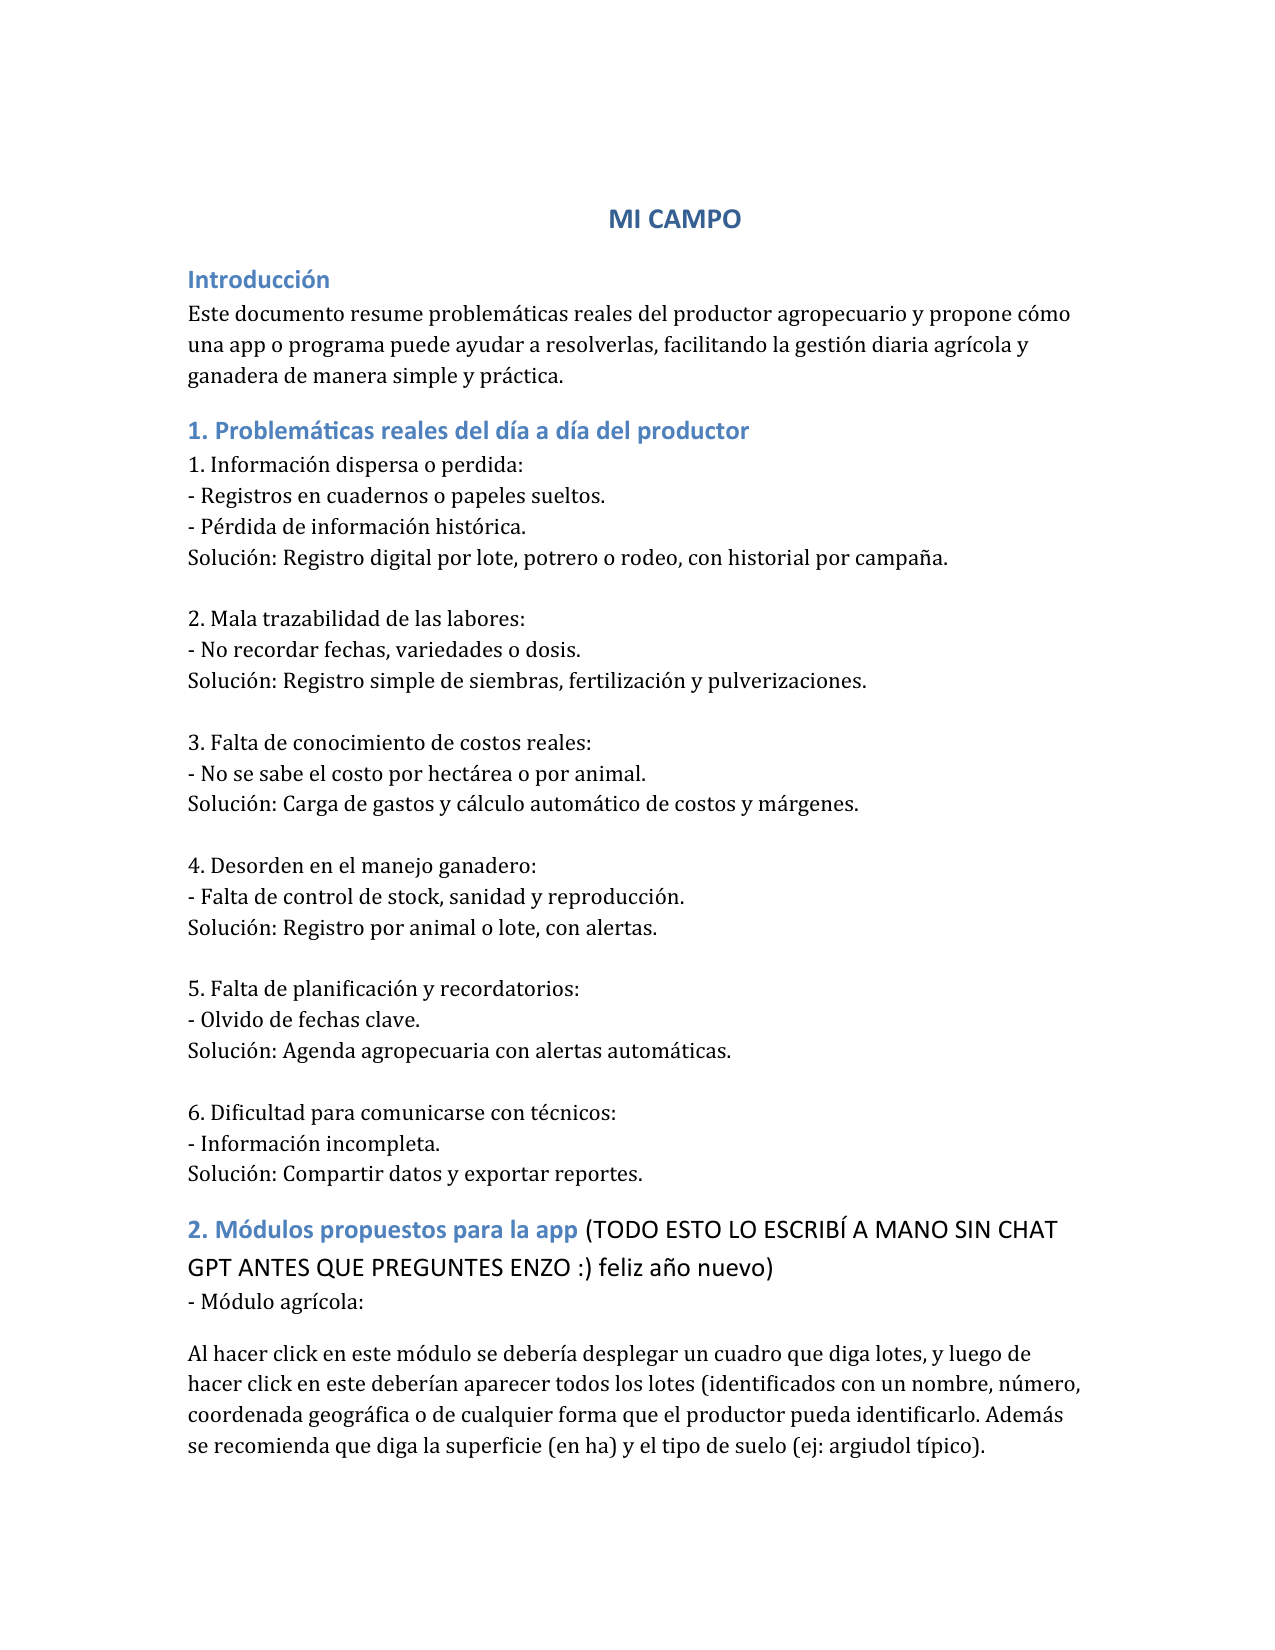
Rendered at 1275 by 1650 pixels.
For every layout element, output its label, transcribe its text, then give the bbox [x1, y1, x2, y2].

subtitle MI CAMPO [187, 200, 1087, 236]
text 1. Información dispersa o perdida: - Registros en cuadernos o papeles sueltos. - Pérdida de información histórica. Solución: Registro digital por lote, potrero o rodeo, con historial por campaña. 2. Mala trazabilidad de las labores: - No recordar fechas, variedades o dosis. Solución: Registro simple de siembras, fertilización y pulverizaciones. 3. Falta de conocimiento de costos reales: - No se sabe el costo por hectárea o por animal. Solución: Carga de gastos y cálculo automático de costos y márgenes. 4. Desorden en el manejo ganadero: - Falta de control de stock, sanidad y reproducción. Solución: Registro por animal o lote, con alertas. 5. Falta de planificación y recordatorios: - Olvido de fechas clave. Solución: Agenda agropecuaria con alertas automáticas. 6. Dificultad para comunicarse con técnicos: - Información incompleta. Solución: Compartir datos y exportar reportes. [187, 451, 1087, 1187]
text Al hacer click en este módulo se debería desplegar un cuadro que diga lotes, y luego de hacer click en este deberían aparecer todos los lotes (identificados con un nombre, número, coordenada geográfica o de cualquier forma que el productor pueda identificarlo. Además se recomienda que diga la superficie (en ha) y el tipo de suelo (ej: argiudol típico). [187, 1339, 1087, 1459]
subtitle 1. Problemáticas reales del día a día del productor [187, 413, 1087, 446]
subtitle 2. Módulos propuestos para la app (TODO ESTO LO ESCRIBÍ A MANO SIN CHAT GPT ANTES QUE PREGUNTES ENZO :) feliz año nuevo) [187, 1212, 1087, 1283]
subtitle Introducción [187, 262, 1087, 295]
text - Módulo agrícola: [187, 1288, 1087, 1314]
text Este documento resume problemáticas reales del productor agropecuario y propone cómo una app o programa puede ayudar a resolverlas, facilitando la gestión diaria agrícola y ganadera de manera simple y práctica. [187, 300, 1087, 388]
